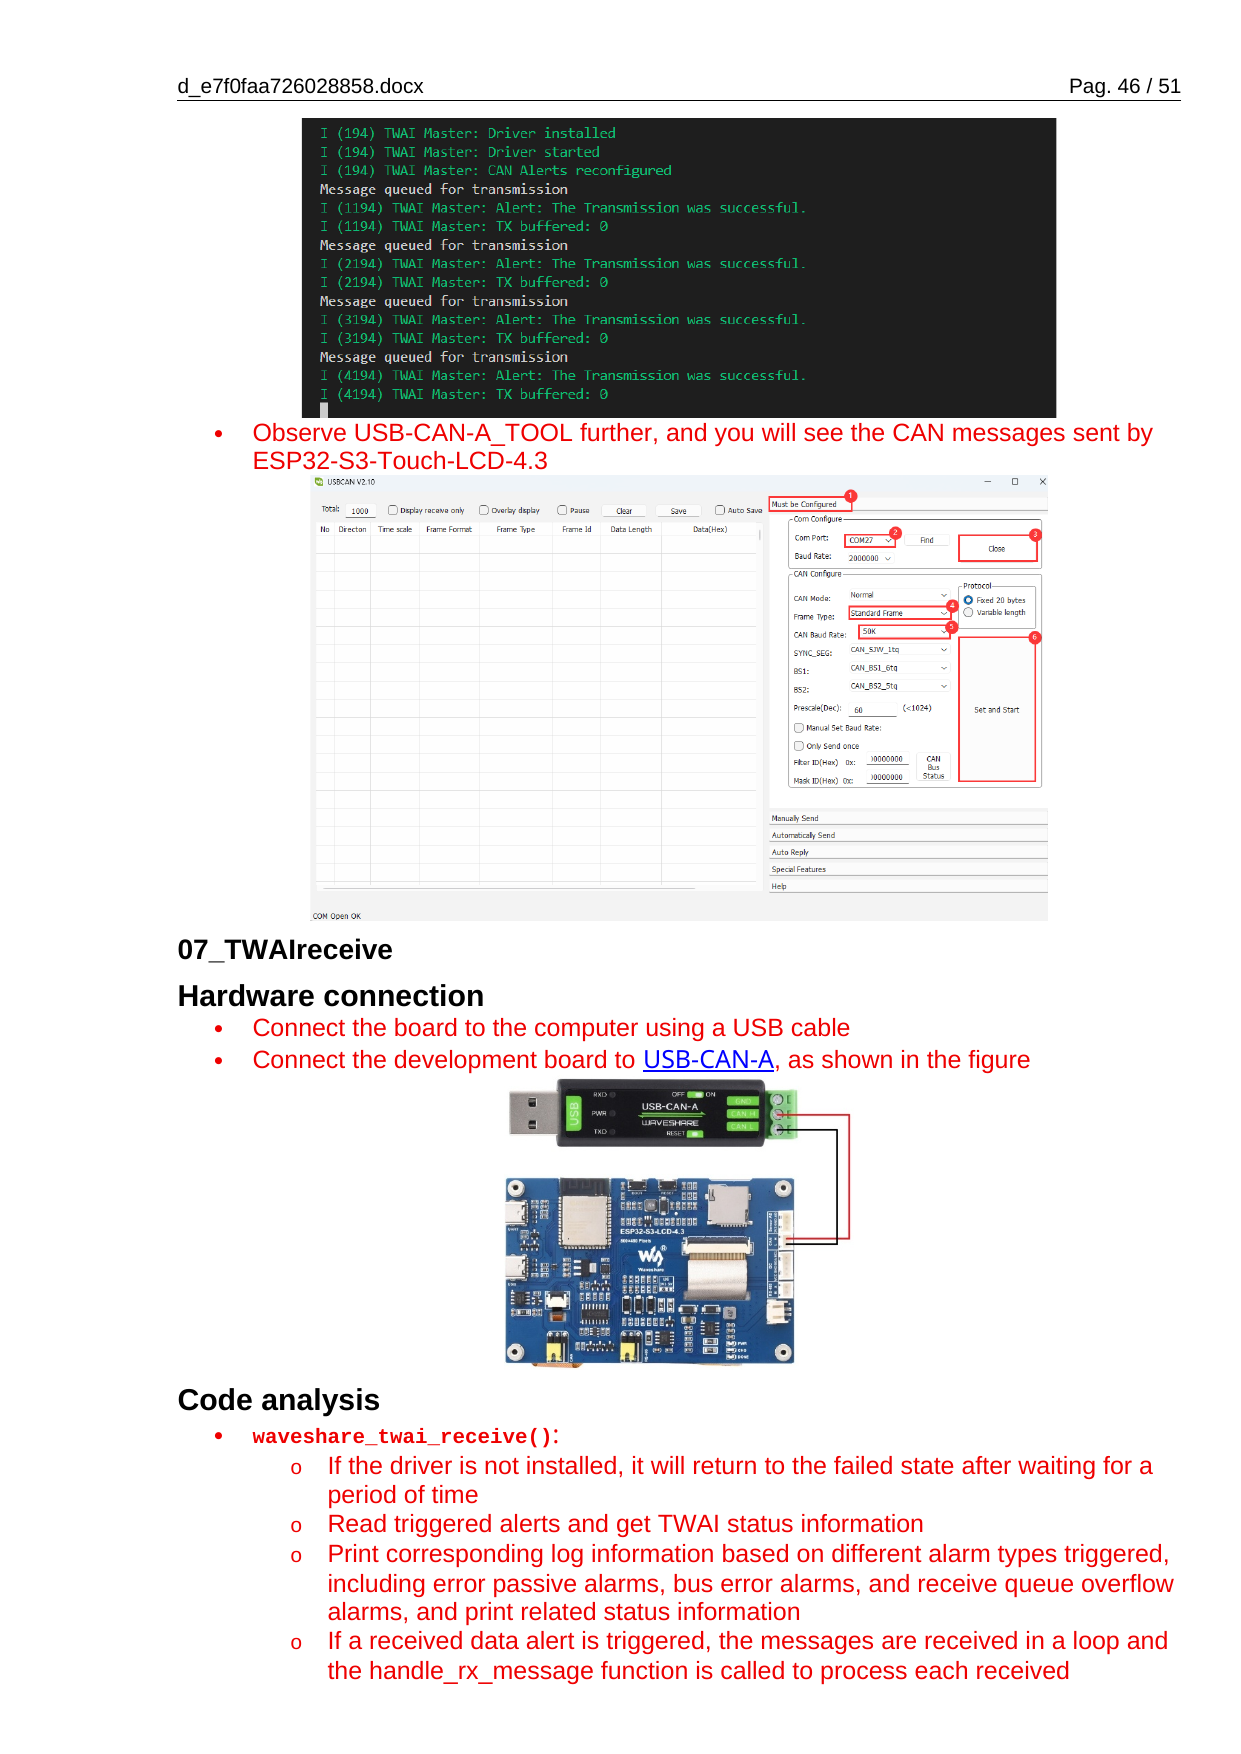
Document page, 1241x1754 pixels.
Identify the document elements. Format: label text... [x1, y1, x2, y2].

list Read triggered alerts and get TWAI status information [290, 1509, 1181, 1539]
picture [301, 118, 1057, 418]
list Print corresponding log information based on different alarm types triggered, including error passive alarms, bus error alarms, and receive queue overflow alarms, and print related status information [290, 1539, 1181, 1626]
subtitle 07_TWAIreceive [177, 933, 1181, 966]
picture [503, 1075, 855, 1370]
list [290, 1626, 1181, 1684]
list If the driver is not installed, it will return to the failed state after waiting for a period of time [290, 1451, 1181, 1509]
text Observe USB-CAN-A_TOOL further, and you will see the CAN messages sent by ESP32-S3-Touch-LCD-4.3 [215, 417, 1181, 475]
picture [310, 475, 1048, 921]
text waveshare_twai_receive(): [215, 1417, 1181, 1451]
text Connect the development board to USB-CAN-A, as shown in the figure [215, 1042, 1181, 1076]
text Connect the board to the computer using a USB cable [215, 1013, 1181, 1042]
subtitle Hardware connection [177, 978, 1181, 1013]
subtitle Code analysis [177, 1382, 1181, 1417]
